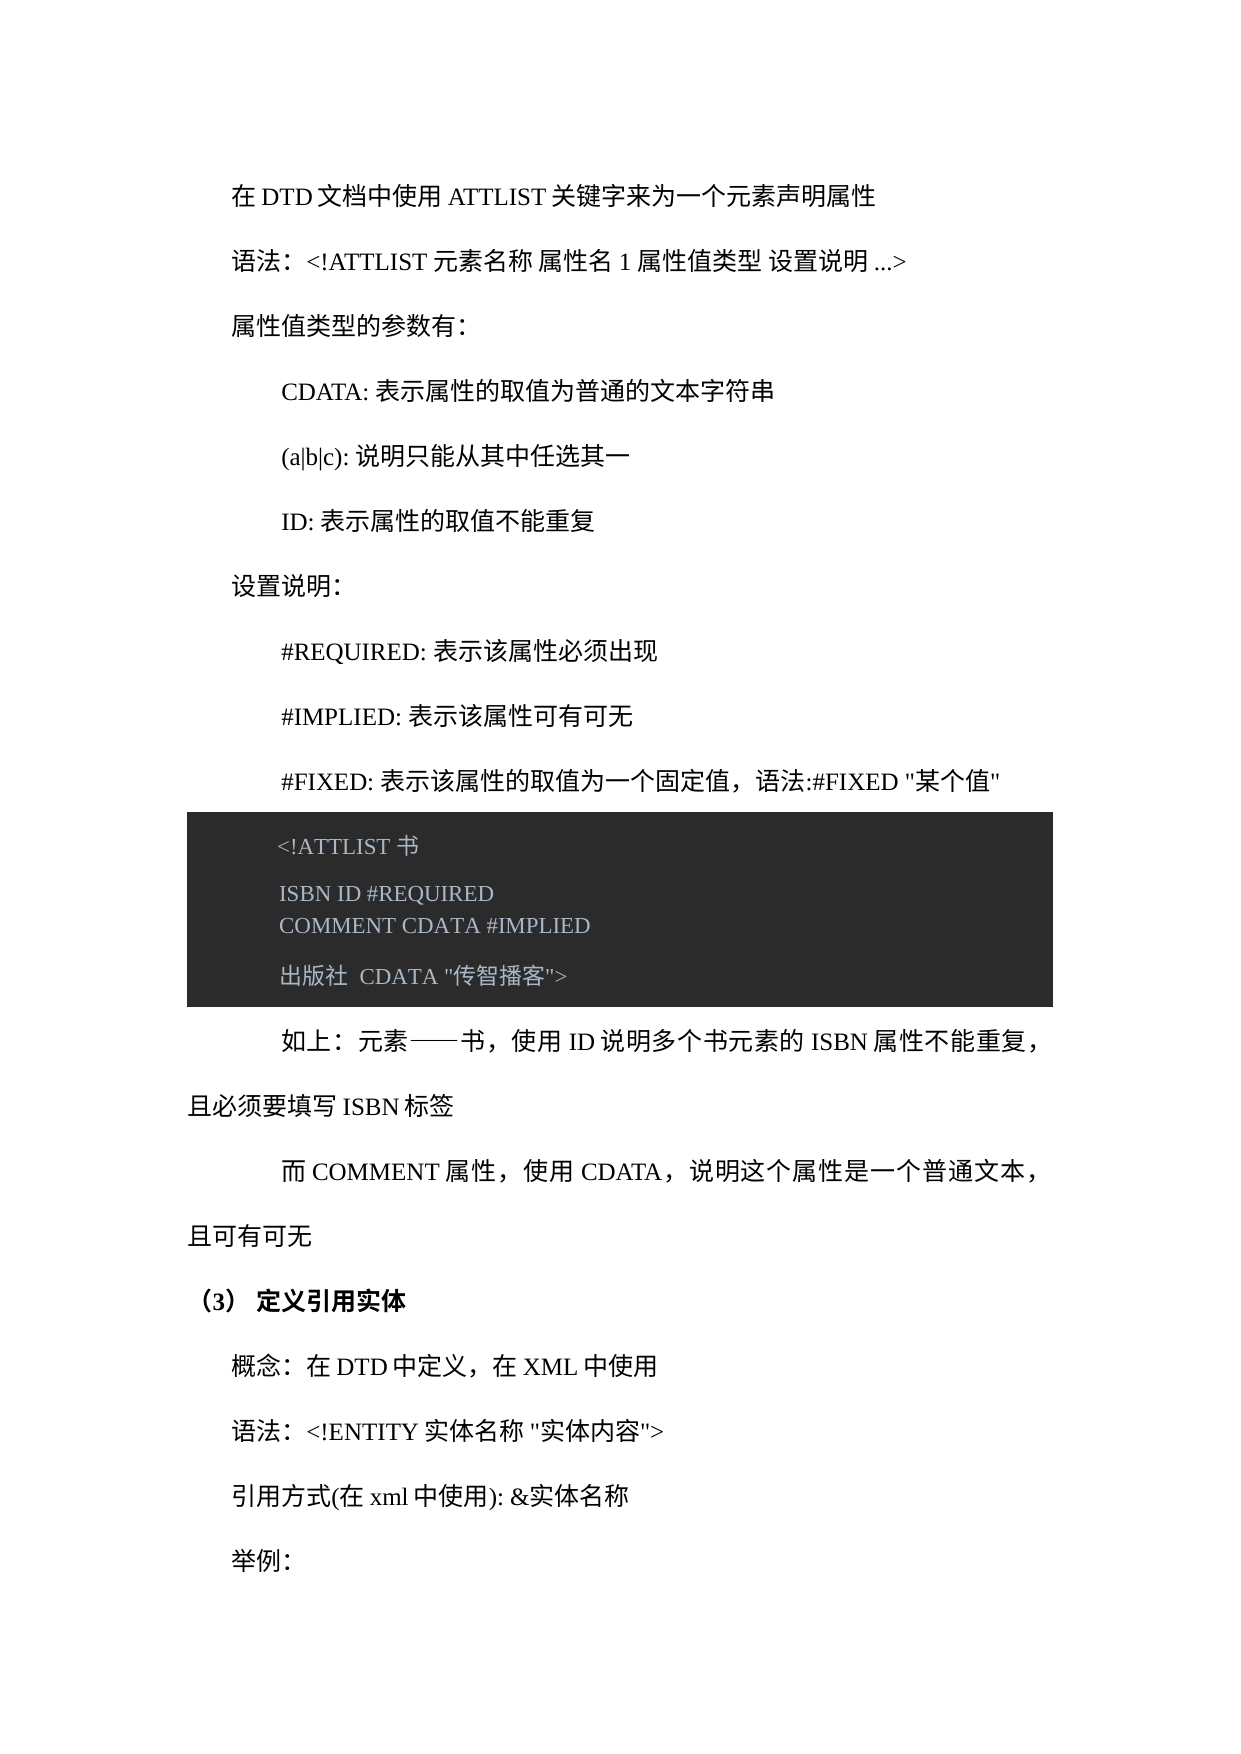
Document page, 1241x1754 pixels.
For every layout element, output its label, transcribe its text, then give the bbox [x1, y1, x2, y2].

text 举例： [187, 1527, 1053, 1592]
text ID: 表示属性的取值不能重复 [187, 487, 1053, 552]
text 在DTD文档中使用ATTLIST关键字来为一个元素声明属性 [187, 162, 1053, 227]
text (a|b|c): 说明只能从其中任选其一 [187, 422, 1053, 487]
text 语法：<!ATTLIST 元素名称 属性名1 属性值类型 设置说明 ...> [187, 227, 1053, 292]
text CDATA: 表示属性的取值为普通的文本字符串 [187, 357, 1053, 422]
text 概念：在DTD中定义，在XML中使用 [187, 1332, 1053, 1397]
text #FIXED: 表示该属性的取值为一个固定值，语法:#FIXED "某个值" [187, 747, 1053, 812]
text 而COMMENT属性，使用CDATA，说明这个属性是一个普通文本，且可有可无 [187, 1137, 1053, 1267]
text 引用方式(在xml中使用): &实体名称 [187, 1462, 1053, 1527]
text 语法：<!ENTITY实体名称 "实体内容"> [187, 1397, 1053, 1462]
text <!ATTLIST 书 ISBN ID #REQUIRED COMMENT CDATA #IMPLIED 出版社 CDATA "传智播客"> [187, 812, 1053, 1007]
text #IMPLIED: 表示该属性可有可无 [187, 682, 1053, 747]
text 设置说明： [187, 552, 1053, 617]
text 如上：元素——书，使用ID说明多个书元素的ISBN属性不能重复，且必须要填写ISBN标签 [187, 1007, 1053, 1137]
text 属性值类型的参数有： [187, 292, 1053, 357]
text #REQUIRED: 表示该属性必须出现 [187, 617, 1053, 682]
list 定义引用实体 [187, 1267, 1053, 1332]
